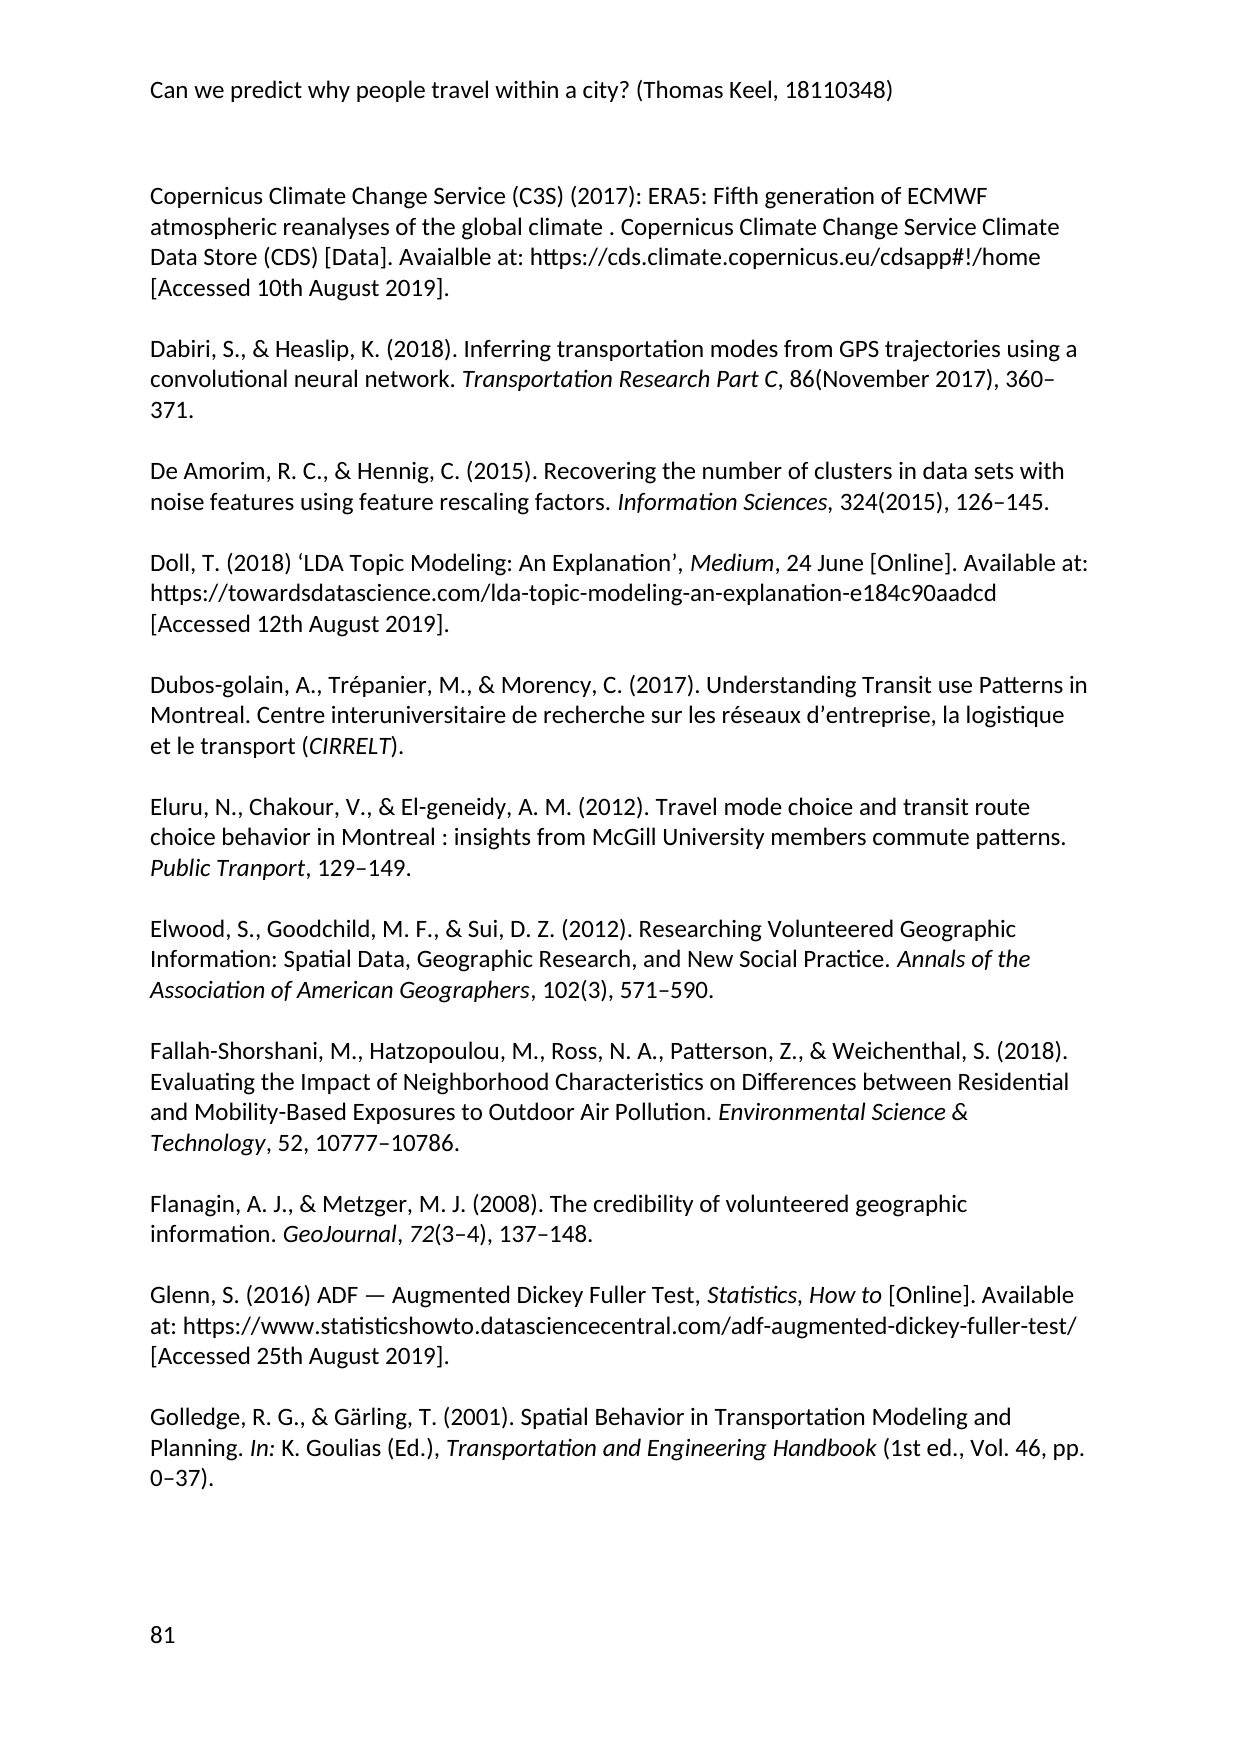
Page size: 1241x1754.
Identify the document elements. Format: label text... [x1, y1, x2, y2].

text Copernicus Climate Change Service (C3S) (2017): ERA5: Fifth generation of ECMWF atmospheric reanalyses of the global climate . Copernicus Climate Change Service Climate Data Store (CDS) [Data]. Avaialble at: https://cds.climate.copernicus.eu/cdsapp#!/home [Accessed 10th August 2019]. [150, 181, 1090, 303]
text Dabiri, S., & Heaslip, K. (2018). Inferring transportation modes from GPS trajectories using a convolutional neural network. Transportation Research Part C, 86(November 2017), 360–371. [150, 333, 1090, 425]
text Glenn, S. (2016) ADF — Augmented Dickey Fuller Test, Statistics, How to [Online]. Available at: https://www.statisticshowto.datasciencecentral.com/adf-augmented-dickey-fuller-test/ [Accessed 25th August 2019]. [150, 1279, 1090, 1371]
text Flanagin, A. J., & Metzger, M. J. (2008). The credibility of volunteered geographic information. GeoJournal, 72(3–4), 137–148. [150, 1188, 1090, 1249]
text Eluru, N., Chakour, V., & El-geneidy, A. M. (2012). Travel mode choice and transit route choice behavior in Montreal : insights from McGill University members commute patterns. Public Tranport, 129–149. [150, 791, 1090, 882]
text Golledge, R. G., & Gärling, T. (2001). Spatial Behavior in Transportation Modeling and Planning. In: K. Goulias (Ed.), Transportation and Engineering Handbook (1st ed., Vol. 46, pp. 0–37). [150, 1401, 1090, 1493]
text Fallah-Shorshani, M., Hatzopoulou, M., Ross, N. A., Patterson, Z., & Weichenthal, S. (2018). Evaluating the Impact of Neighborhood Characteristics on Differences between Residential and Mobility-Based Exposures to Outdoor Air Pollution. Environmental Science & Technology, 52, 10777–10786. [150, 1035, 1090, 1157]
text Doll, T. (2018) ‘LDA Topic Modeling: An Explanation’, Medium, 24 June [Online]. Available at: https://towardsdatascience.com/lda-topic-modeling-an-explanation-e184c90aadcd [Accessed 12th August 2019]. [150, 547, 1090, 638]
text De Amorim, R. C., & Hennig, C. (2015). Recovering the number of clusters in data sets with noise features using feature rescaling factors. Information Sciences, 324(2015), 126–145. [150, 455, 1090, 516]
text Elwood, S., Goodchild, M. F., & Sui, D. Z. (2012). Researching Volunteered Geographic Information: Spatial Data, Geographic Research, and New Social Practice. Annals of the Association of American Geographers, 102(3), 571–590. [150, 913, 1090, 1004]
text Dubos-golain, A., Trépanier, M., & Morency, C. (2017). Understanding Transit use Patterns in Montreal. Centre interuniversitaire de recherche sur les réseaux d’entreprise, la logistique et le transport (CIRRELT). [150, 669, 1090, 760]
